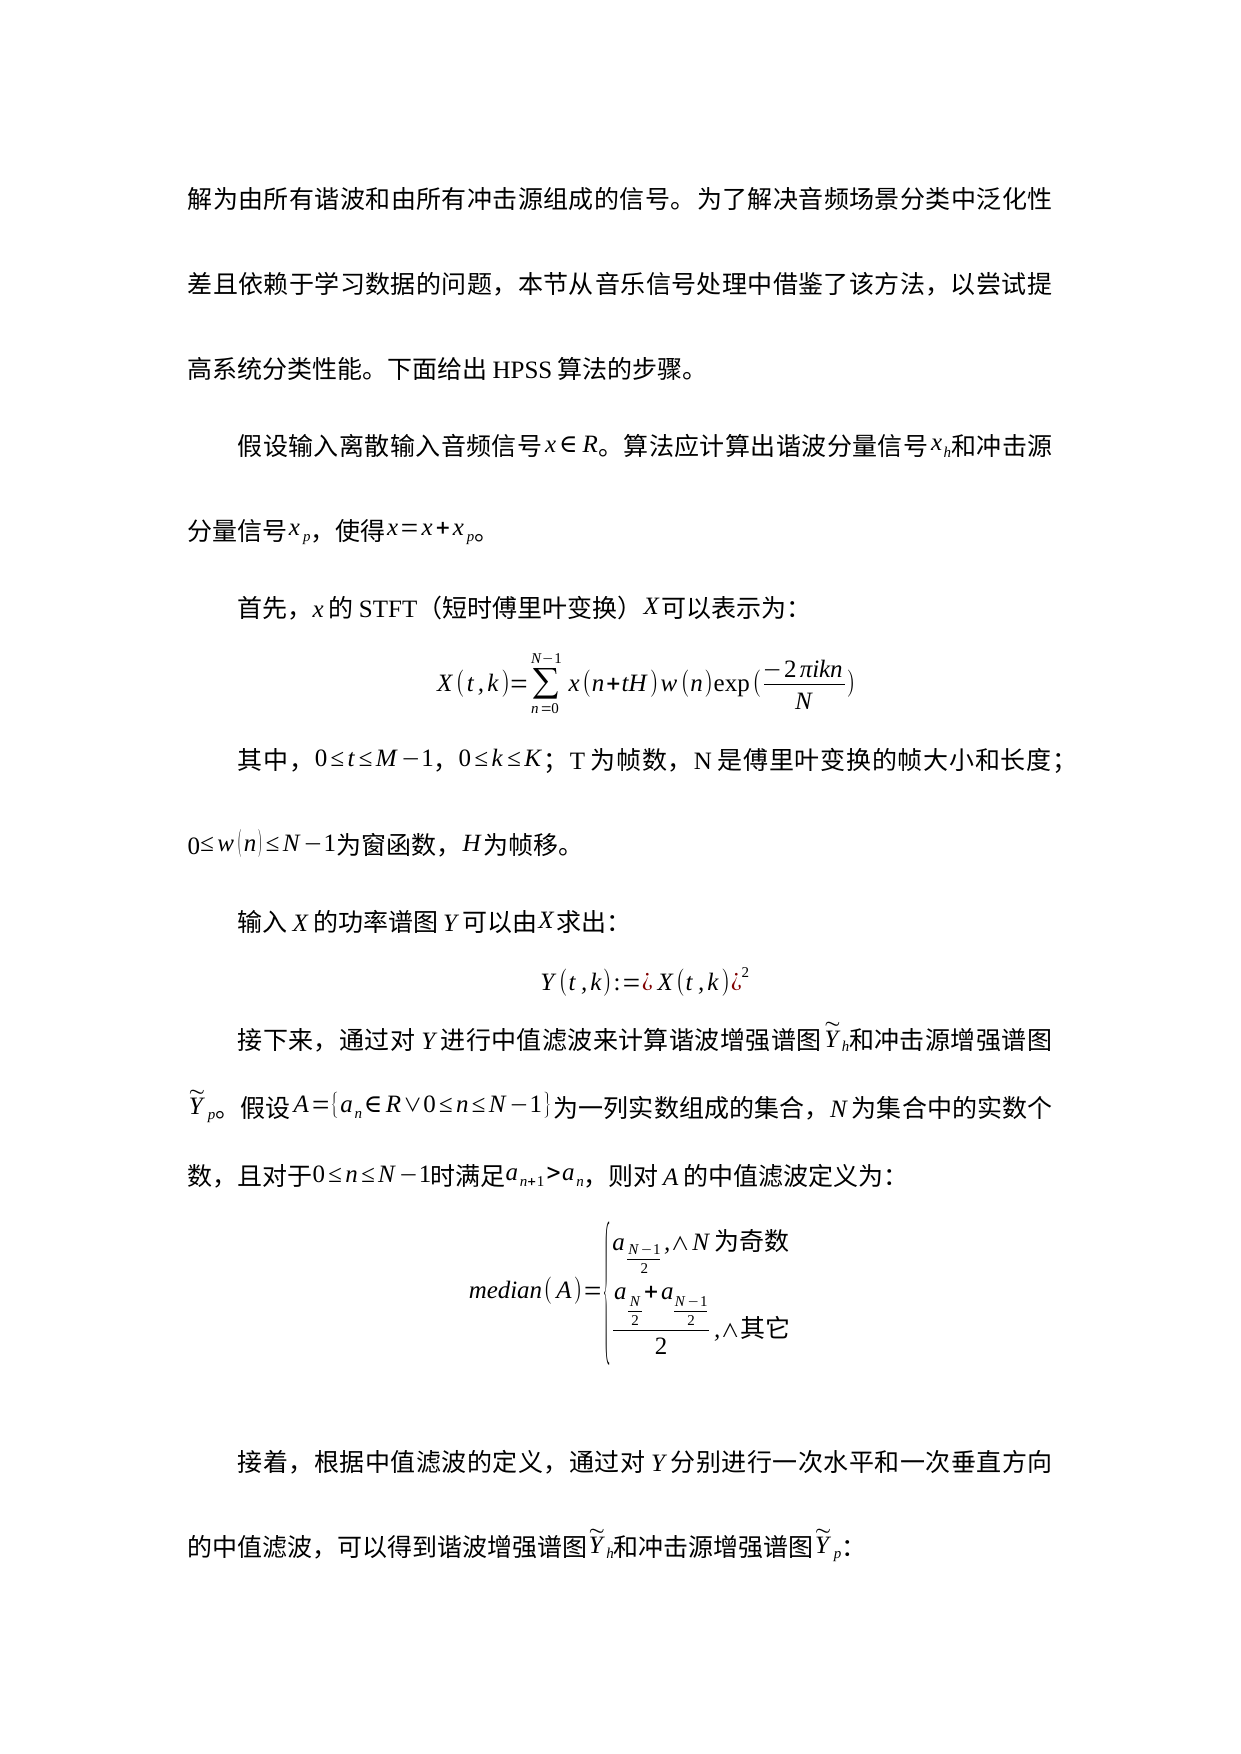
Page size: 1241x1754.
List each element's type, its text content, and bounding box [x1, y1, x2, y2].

text 接下来，通过对Y进行中值滤波来计算谐波增强谱图和冲击源增强谱图。假设为一列实数组成的集合，N为集合中的实数个数，且对于时满足，则对A的中值滤波定义为： [187, 1004, 1053, 1208]
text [187, 164, 1053, 402]
text 首先，x的STFT（短时傅里叶变换）可以表示为： [187, 572, 1053, 640]
text 接着，根据中值滤波的定义，通过对Y分别进行一次水平和一次垂直方向的中值滤波，可以得到谐波增强谱图和冲击源增强谱图： [187, 1426, 1053, 1579]
text 输入X的功率谱图Y可以由求出： [187, 886, 1053, 954]
text 其中，，；T为帧数，N是傅里叶变换的帧大小和长度；0为窗函数，为帧移。 [187, 724, 1053, 877]
text 假设输入离散输入音频信号。算法应计算出谐波分量信号和冲击源分量信号，使得。 [187, 411, 1053, 563]
